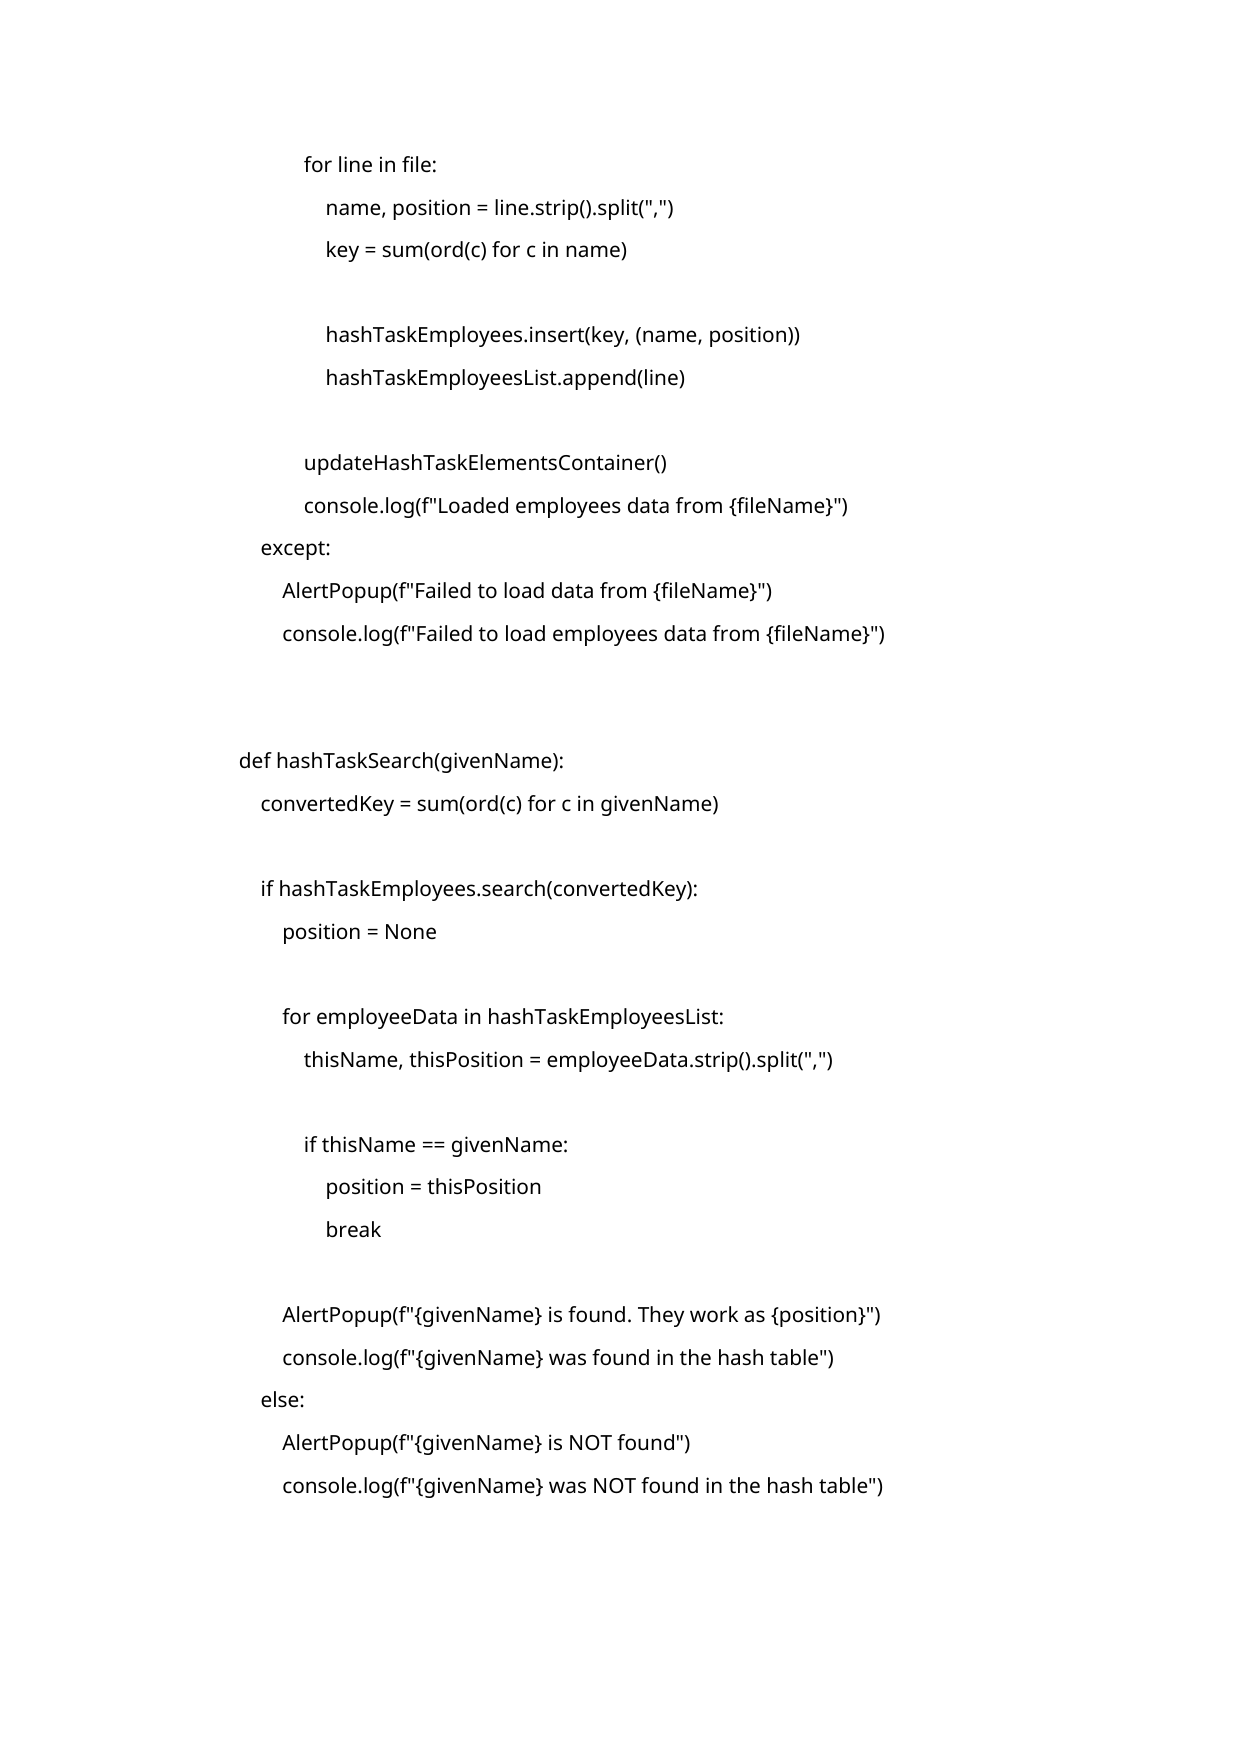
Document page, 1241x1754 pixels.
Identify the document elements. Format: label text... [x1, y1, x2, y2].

text updateHashTaskElementsContainer() [150, 448, 1090, 477]
text hashTaskEmployeesList.append(line) [150, 363, 1090, 391]
text console.log(f"Failed to load employees data from {fileName}") [150, 619, 1090, 647]
text for line in file: [150, 150, 1090, 178]
text console.log(f"Loaded employees data from {fileName}") [150, 491, 1090, 519]
text def hashTaskSearch(givenName): [150, 746, 1090, 775]
text if hashTaskEmployees.search(convertedKey): [150, 874, 1090, 903]
text AlertPopup(f"Failed to load data from {fileName}") [150, 576, 1090, 604]
text position = None [150, 917, 1090, 945]
text hashTaskEmployees.insert(key, (name, position)) [150, 320, 1090, 349]
text except: [150, 533, 1090, 562]
text thisName, thisPosition = employeeData.strip().split(",") [150, 1045, 1090, 1073]
text for employeeData in hashTaskEmployeesList: [150, 1002, 1090, 1031]
text AlertPopup(f"{givenName} is NOT found") [150, 1428, 1090, 1457]
text break [150, 1215, 1090, 1243]
text if thisName == givenName: [150, 1130, 1090, 1158]
text else: [150, 1386, 1090, 1414]
text console.log(f"{givenName} was found in the hash table") [150, 1343, 1090, 1371]
text AlertPopup(f"{givenName} is found. They work as {position}") [150, 1300, 1090, 1329]
text position = thisPosition [150, 1172, 1090, 1201]
text convertedKey = sum(ord(c) for c in givenName) [150, 789, 1090, 817]
text key = sum(ord(c) for c in name) [150, 235, 1090, 264]
text console.log(f"{givenName} was NOT found in the hash table") [150, 1471, 1090, 1499]
text name, position = line.strip().split(",") [150, 193, 1090, 221]
